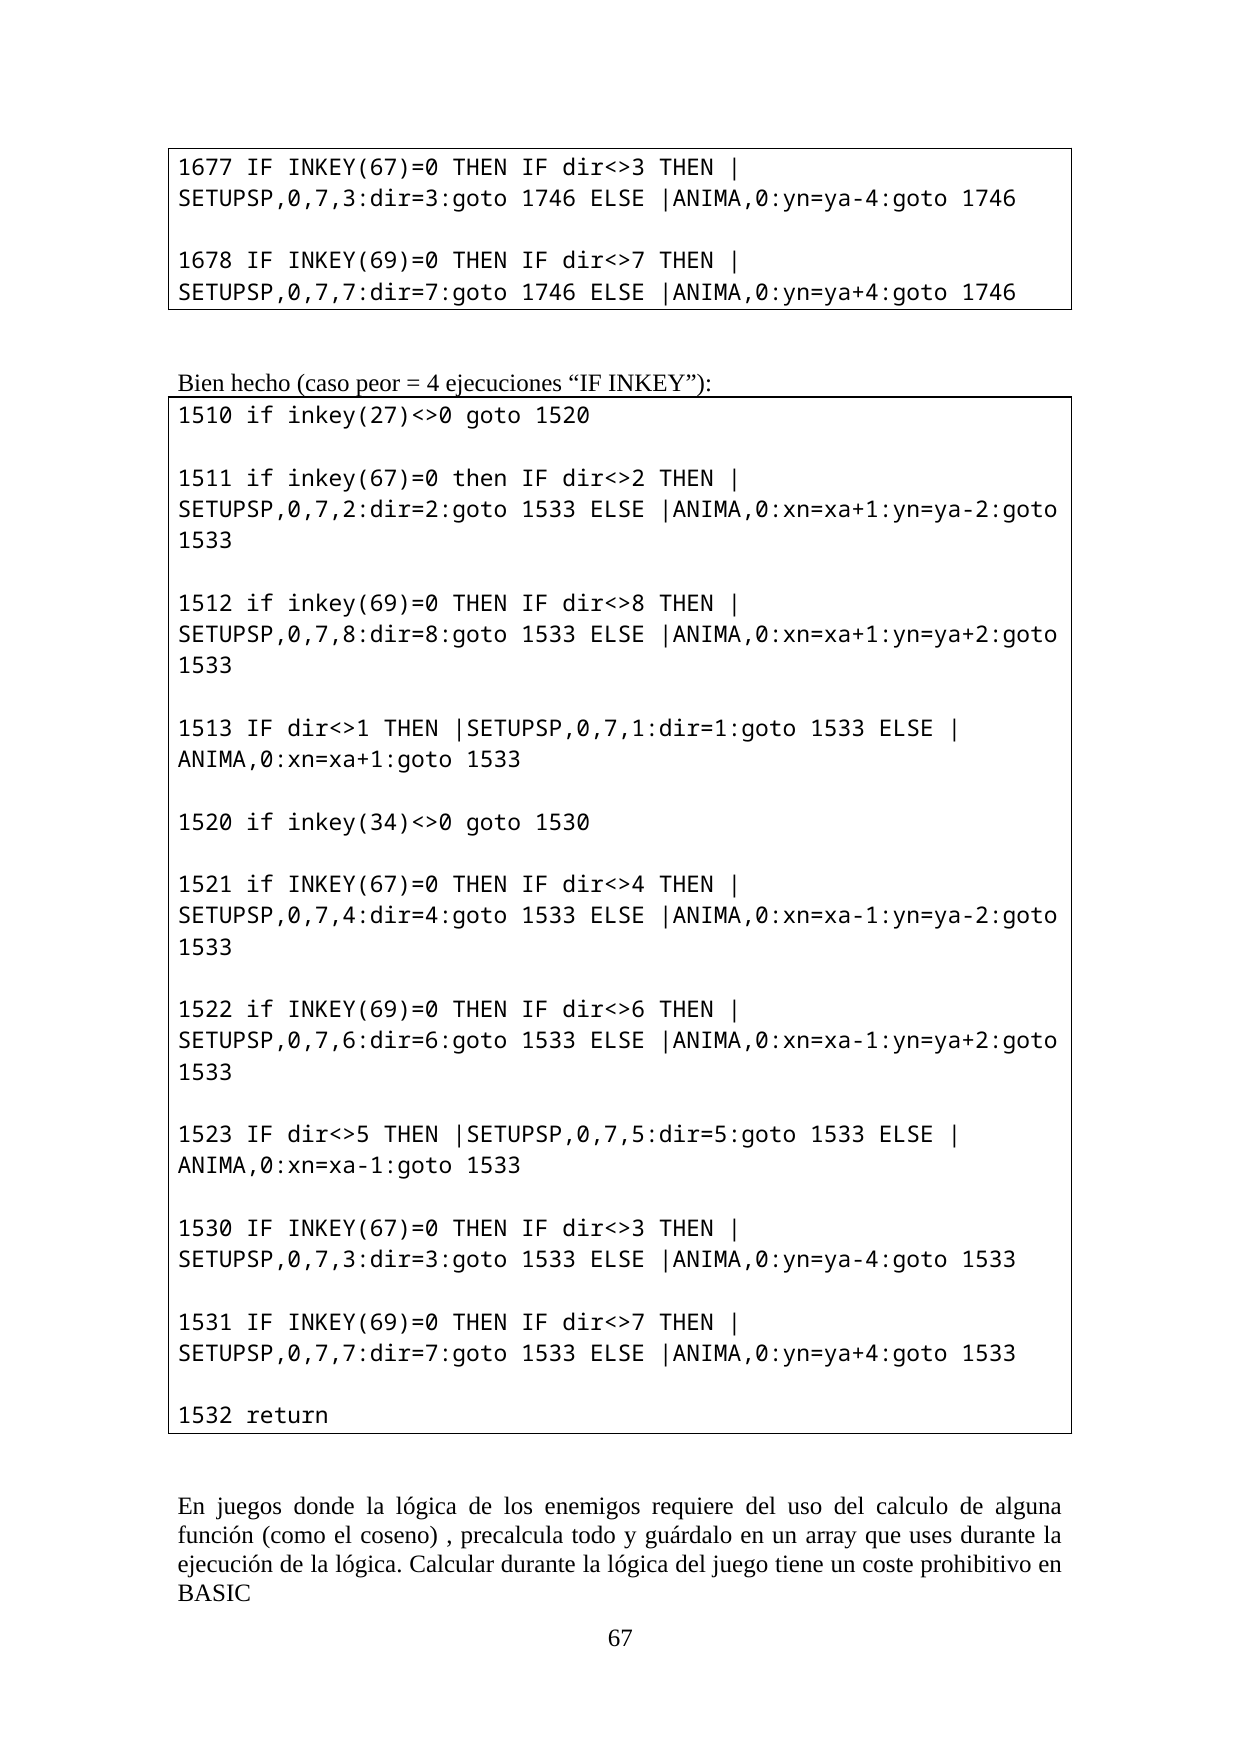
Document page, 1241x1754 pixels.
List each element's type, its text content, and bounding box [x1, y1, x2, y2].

text 1531 IF INKEY(69)=0 THEN IF dir<>7 THEN |SETUPSP,0,7,7:dir=7:goto 1533 ELSE |ANIMA,0:yn=ya+4:goto 1533 [177, 1306, 1063, 1368]
text 1677 IF INKEY(67)=0 THEN IF dir<>3 THEN |SETUPSP,0,7,3:dir=3:goto 1746 ELSE |ANIMA,0:yn=ya-4:goto 1746 [169, 149, 1071, 213]
text 1510 if inkey(27)<>0 goto 1520 [169, 398, 1071, 431]
text 1532 return [169, 1396, 1071, 1433]
text Bien hecho (caso peor = 4 ejecuciones “IF INKEY”): [177, 368, 1063, 396]
text 1522 if INKEY(69)=0 THEN IF dir<>6 THEN |SETUPSP,0,7,6:dir=6:goto 1533 ELSE |ANIMA,0:xn=xa-1:yn=ya+2:goto 1533 [177, 993, 1063, 1087]
text 1520 if inkey(34)<>0 goto 1530 [177, 806, 1063, 837]
text En juegos donde la lógica de los enemigos requiere del uso del calculo de alguna función (como el coseno) , precalcula todo y guárdalo en un array que uses durante la ejecución de la lógica. Calcular durante la lógica del juego tiene un coste prohibitivo en BASIC [177, 1491, 1063, 1606]
text 1511 if inkey(67)=0 then IF dir<>2 THEN |SETUPSP,0,7,2:dir=2:goto 1533 ELSE |ANIMA,0:xn=xa+1:yn=ya-2:goto 1533 [177, 462, 1063, 556]
text 1512 if inkey(69)=0 THEN IF dir<>8 THEN |SETUPSP,0,7,8:dir=8:goto 1533 ELSE |ANIMA,0:xn=xa+1:yn=ya+2:goto 1533 [177, 587, 1063, 681]
text 1530 IF INKEY(67)=0 THEN IF dir<>3 THEN |SETUPSP,0,7,3:dir=3:goto 1533 ELSE |ANIMA,0:yn=ya-4:goto 1533 [177, 1212, 1063, 1274]
text 1521 if INKEY(67)=0 THEN IF dir<>4 THEN |SETUPSP,0,7,4:dir=4:goto 1533 ELSE |ANIMA,0:xn=xa-1:yn=ya-2:goto 1533 [177, 868, 1063, 962]
text 1513 IF dir<>1 THEN |SETUPSP,0,7,1:dir=1:goto 1533 ELSE |ANIMA,0:xn=xa+1:goto 1533 [177, 712, 1063, 774]
text 1523 IF dir<>5 THEN |SETUPSP,0,7,5:dir=5:goto 1533 ELSE |ANIMA,0:xn=xa-1:goto 1533 [177, 1118, 1063, 1181]
text 1678 IF INKEY(69)=0 THEN IF dir<>7 THEN |SETUPSP,0,7,7:dir=7:goto 1746 ELSE |ANIMA,0:yn=ya+4:goto 1746 [169, 241, 1071, 309]
